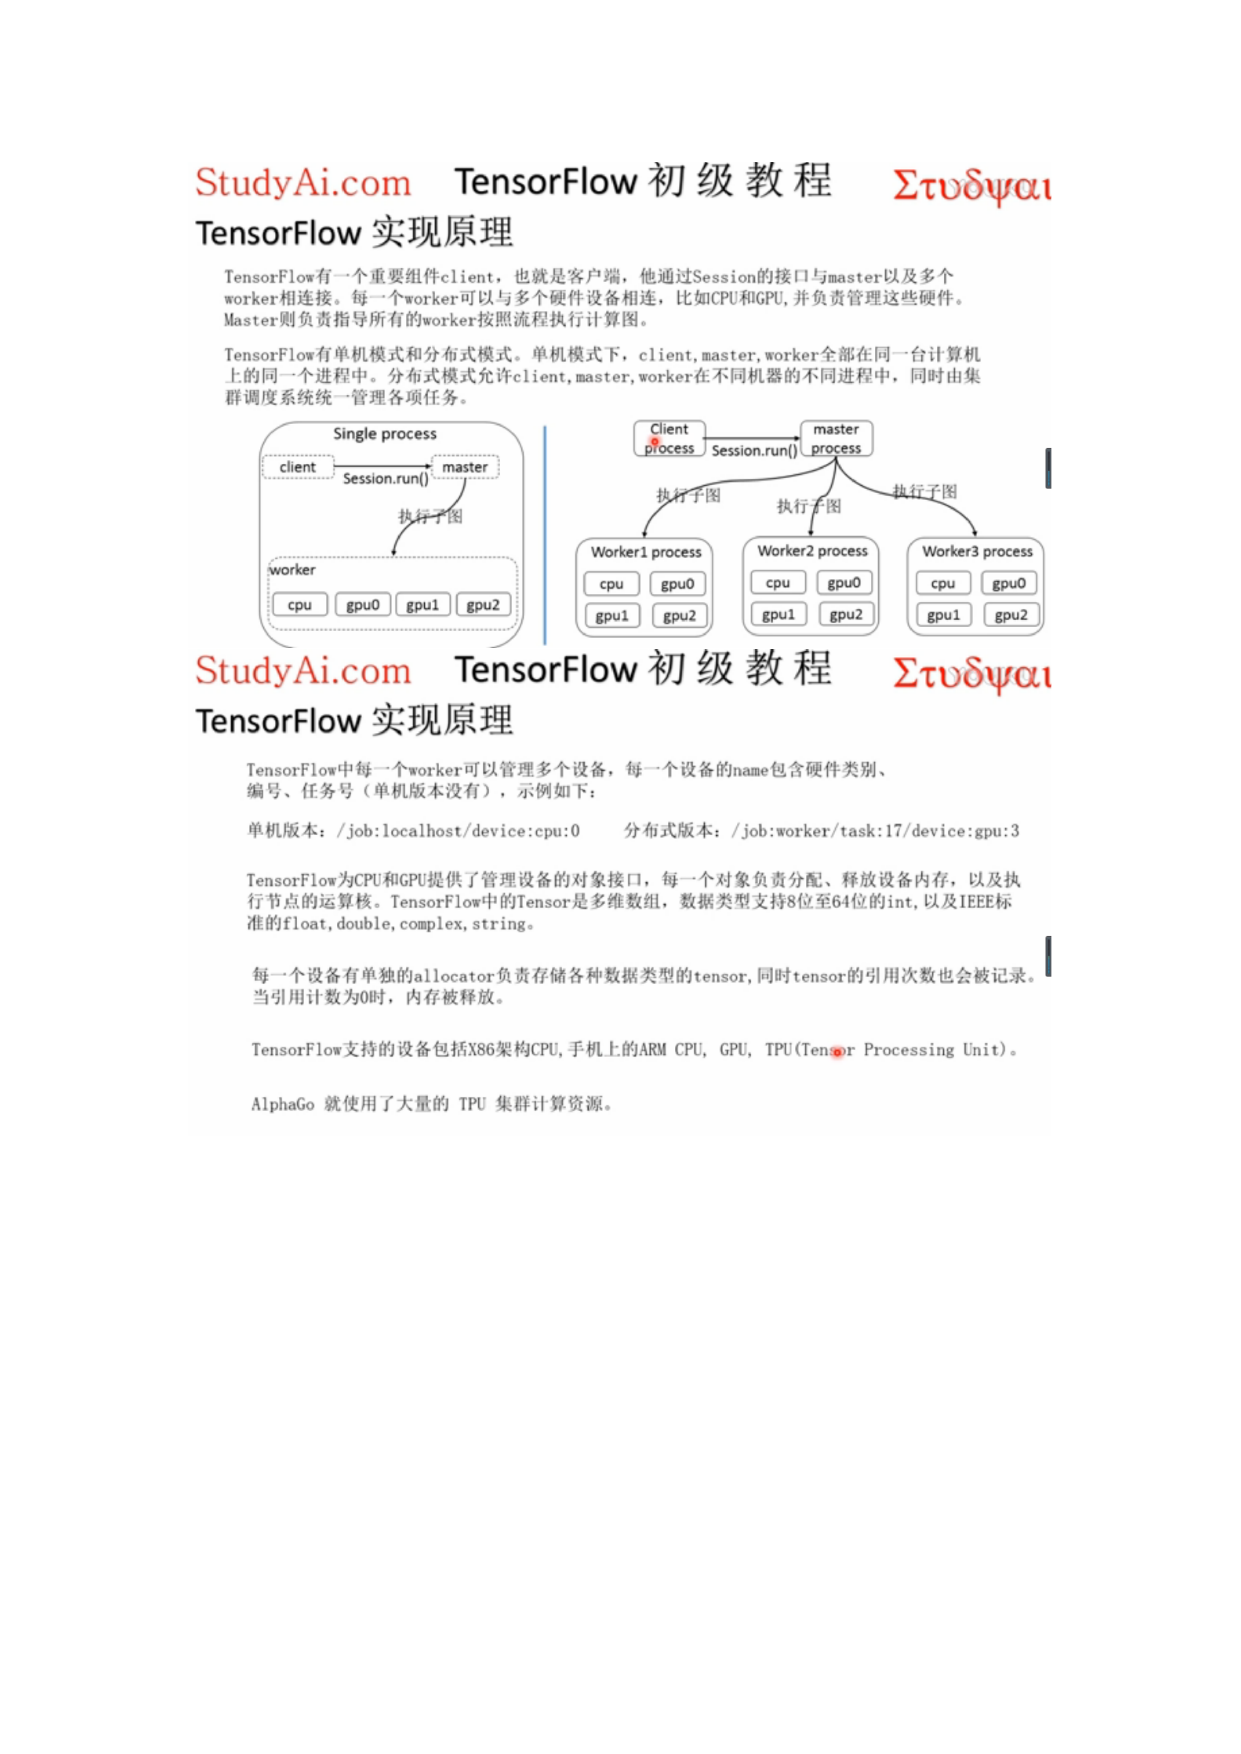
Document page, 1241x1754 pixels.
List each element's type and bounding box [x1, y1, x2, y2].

picture [187, 162, 1052, 648]
picture [187, 649, 1052, 1136]
